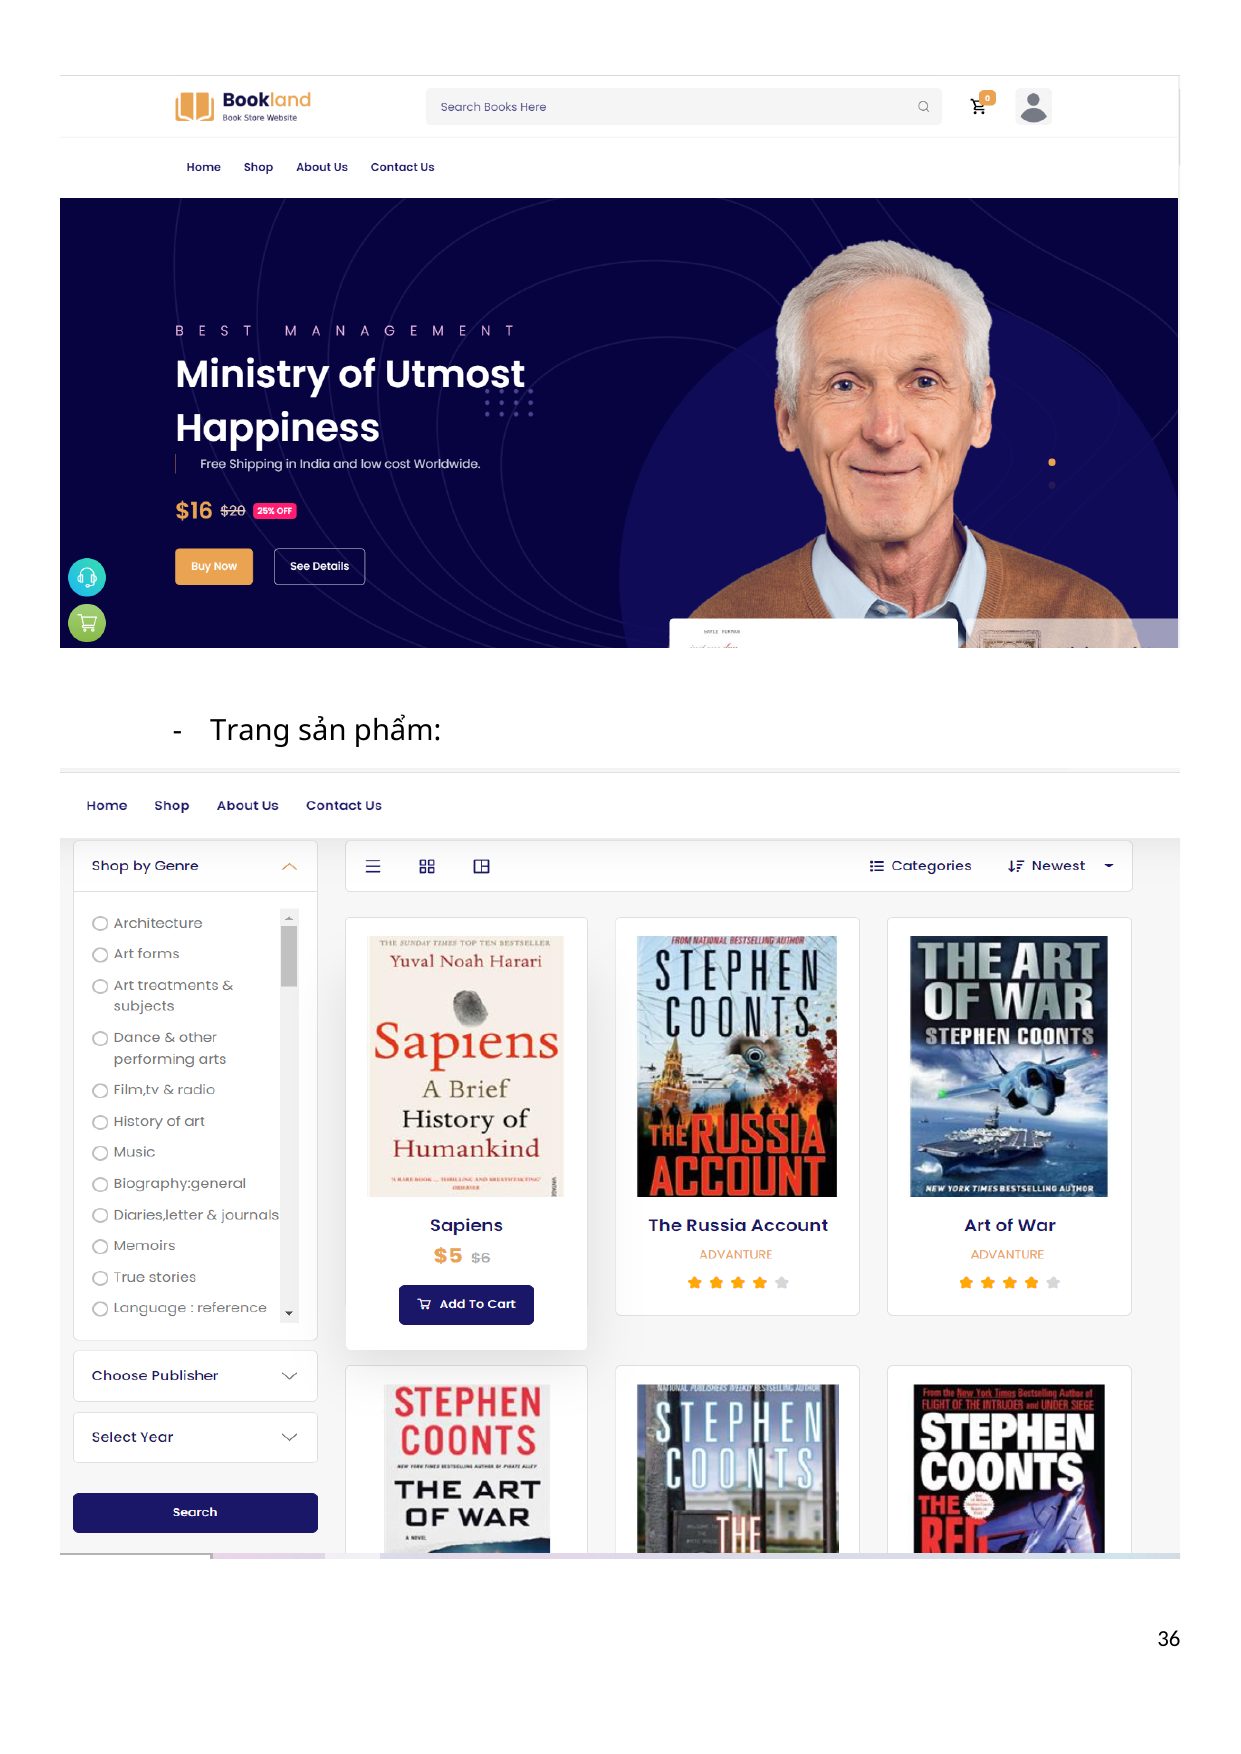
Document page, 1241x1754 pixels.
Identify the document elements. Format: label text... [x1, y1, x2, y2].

list Trang sản phẩm: [172, 709, 1180, 748]
picture [60, 768, 1181, 1559]
picture [60, 75, 1181, 648]
